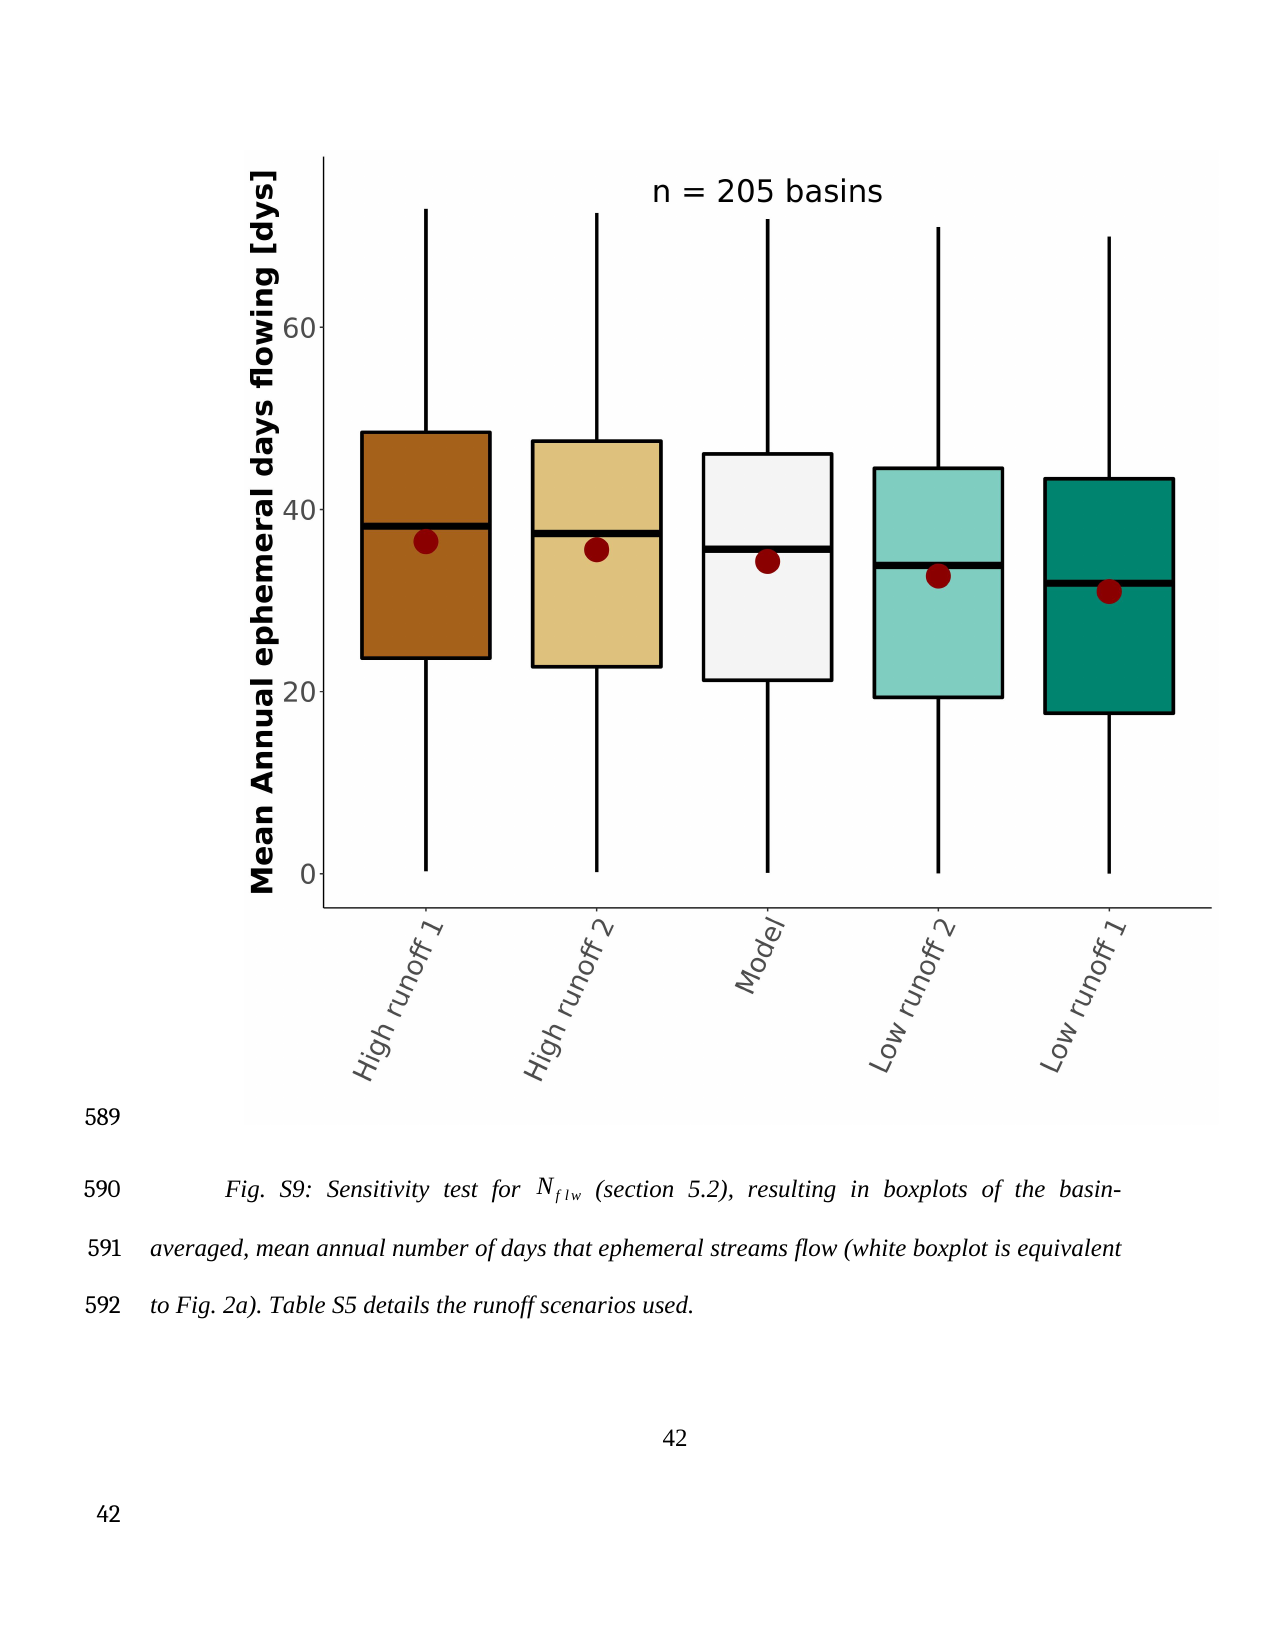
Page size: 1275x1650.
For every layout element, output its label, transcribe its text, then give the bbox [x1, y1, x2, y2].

picture [243, 150, 1219, 1125]
text Fig. S9: Sensitivity test for (section 5.2), resulting in boxplots of the basin-averaged, mean annual number of days that ephemeral streams flow (white boxplot is equivalent to Fig. 2a). Table S5 details the runoff scenarios used. [150, 1172, 1125, 1319]
